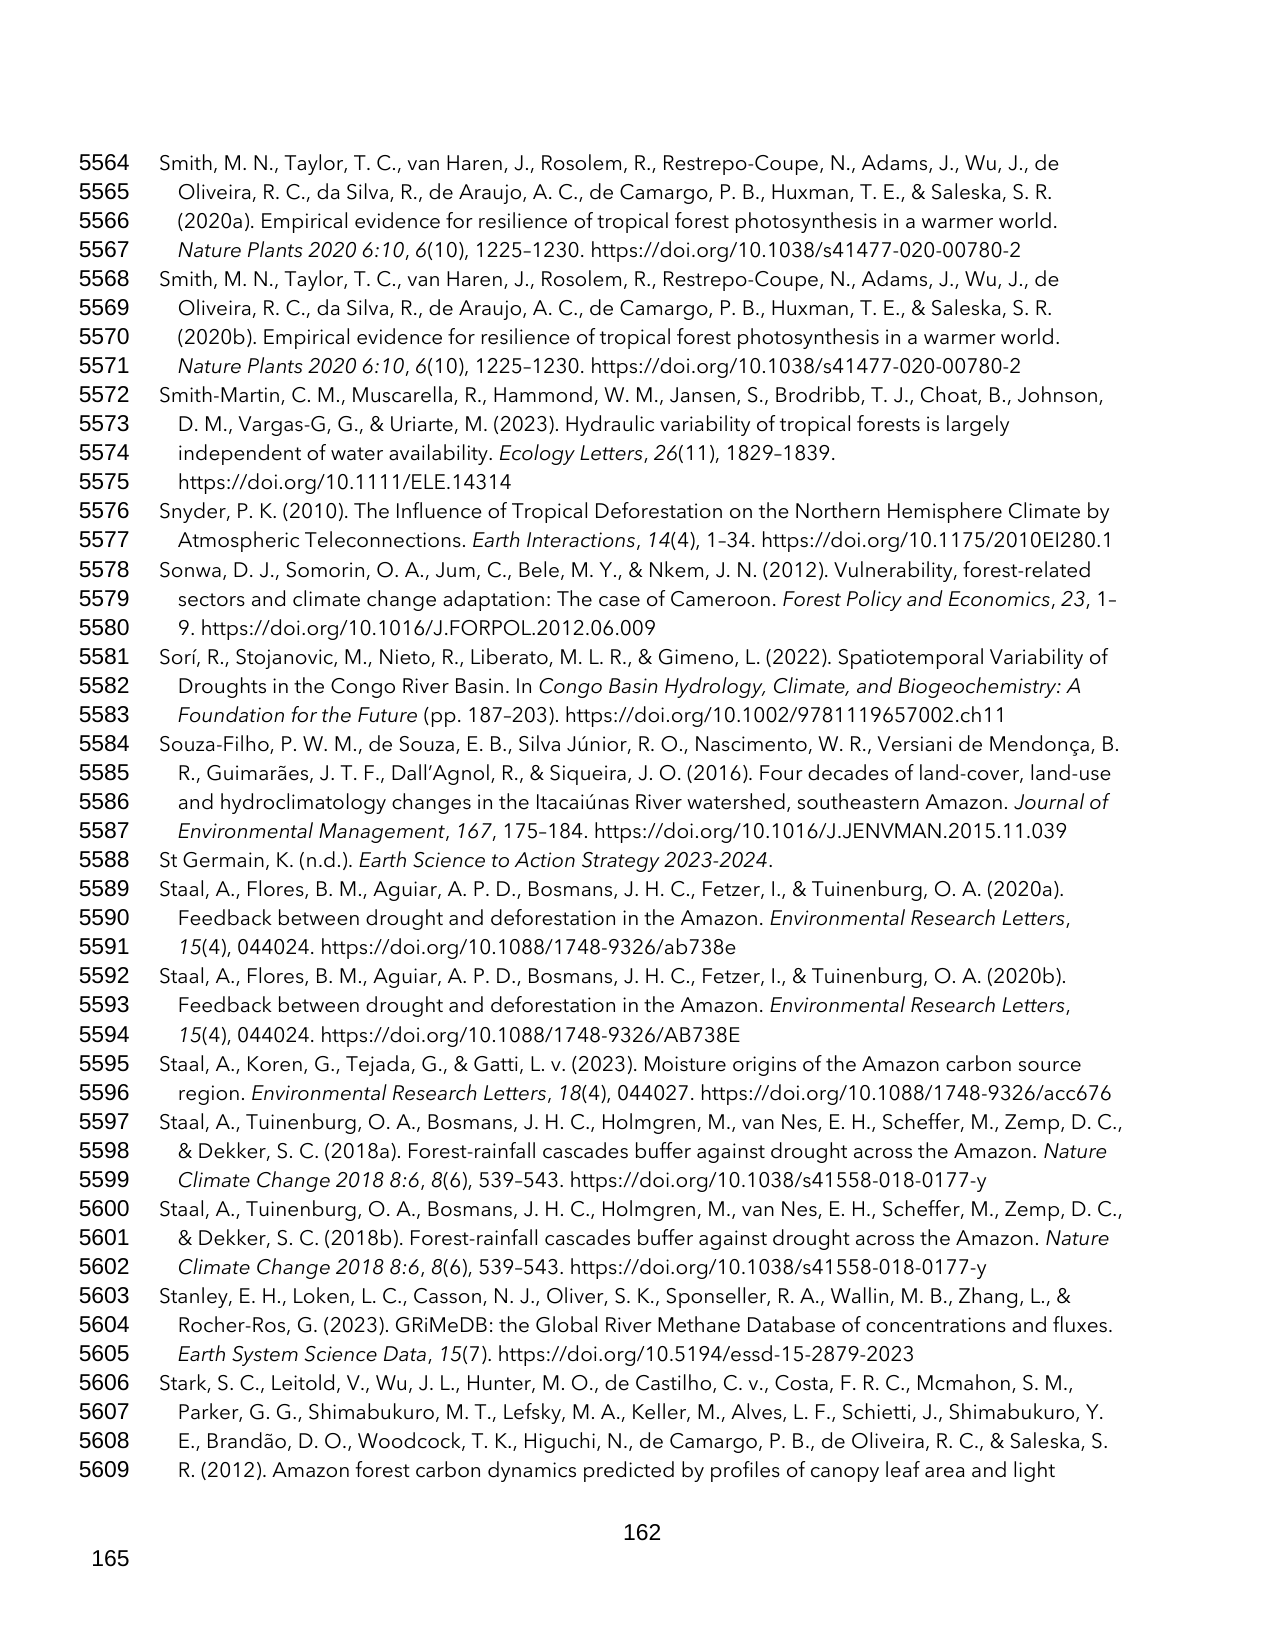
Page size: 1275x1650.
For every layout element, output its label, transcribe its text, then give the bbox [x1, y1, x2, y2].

text Staal, A., Flores, B. M., Aguiar, A. P. D., Bosmans, J. H. C., Fetzer, I., & Tuinenburg, O. A. (2020a). Feedback between drought and deforestation in the Amazon. Environmental Research Letters, 15(4), 044024. https://doi.org/10.1088/1748-9326/ab738e [159, 877, 1125, 960]
text Stanley, E. H., Loken, L. C., Casson, N. J., Oliver, S. K., Sponseller, R. A., Wallin, M. B., Zhang, L., & Rocher-Ros, G. (2023). GRiMeDB: the Global River Methane Database of concentrations and fluxes. Earth System Science Data, 15(7). https://doi.org/10.5194/essd-15-2879-2023 [159, 1283, 1125, 1367]
text Staal, A., Tuinenburg, O. A., Bosmans, J. H. C., Holmgren, M., van Nes, E. H., Scheffer, M., Zemp, D. C., & Dekker, S. C. (2018a). Forest-rainfall cascades buffer against drought across the Amazon. Nature Climate Change 2018 8:6, 8(6), 539–543. https://doi.org/10.1038/s41558-018-0177-y [159, 1109, 1125, 1192]
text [159, 1371, 1125, 1483]
text Staal, A., Flores, B. M., Aguiar, A. P. D., Bosmans, J. H. C., Fetzer, I., & Tuinenburg, O. A. (2020b). Feedback between drought and deforestation in the Amazon. Environmental Research Letters, 15(4), 044024. https://doi.org/10.1088/1748-9326/AB738E [159, 964, 1125, 1047]
text St Germain, K. (n.d.). Earth Science to Action Strategy 2023-2024. [159, 847, 1125, 873]
text Sonwa, D. J., Somorin, O. A., Jum, C., Bele, M. Y., & Nkem, J. N. (2012). Vulnerability, forest-related sectors and climate change adaptation: The case of Cameroon. Forest Policy and Economics, 23, 1–9. https://doi.org/10.1016/J.FORPOL.2012.06.009 [159, 557, 1125, 640]
text Smith, M. N., Taylor, T. C., van Haren, J., Rosolem, R., Restrepo-Coupe, N., Adams, J., Wu, J., de Oliveira, R. C., da Silva, R., de Araujo, A. C., de Camargo, P. B., Huxman, T. E., & Saleska, S. R. (2020b). Empirical evidence for resilience of tropical forest photosynthesis in a warmer world. Nature Plants 2020 6:10, 6(10), 1225–1230. https://doi.org/10.1038/s41477-020-00780-2 [159, 266, 1125, 379]
text Smith, M. N., Taylor, T. C., van Haren, J., Rosolem, R., Restrepo-Coupe, N., Adams, J., Wu, J., de Oliveira, R. C., da Silva, R., de Araujo, A. C., de Camargo, P. B., Huxman, T. E., & Saleska, S. R. (2020a). Empirical evidence for resilience of tropical forest photosynthesis in a warmer world. Nature Plants 2020 6:10, 6(10), 1225–1230. https://doi.org/10.1038/s41477-020-00780-2 [159, 150, 1125, 262]
text Snyder, P. K. (2010). The Influence of Tropical Deforestation on the Northern Hemisphere Climate by Atmospheric Teleconnections. Earth Interactions, 14(4), 1–34. https://doi.org/10.1175/2010EI280.1 [159, 499, 1125, 553]
text Smith-Martin, C. M., Muscarella, R., Hammond, W. M., Jansen, S., Brodribb, T. J., Choat, B., Johnson, D. M., Vargas-G, G., & Uriarte, M. (2023). Hydraulic variability of tropical forests is largely independent of water availability. Ecology Letters, 26(11), 1829–1839. https://doi.org/10.1111/ELE.14314 [159, 382, 1125, 495]
text Souza-Filho, P. W. M., de Souza, E. B., Silva Júnior, R. O., Nascimento, W. R., Versiani de Mendonça, B. R., Guimarães, J. T. F., Dall’Agnol, R., & Siqueira, J. O. (2016). Four decades of land-cover, land-use and hydroclimatology changes in the Itacaiúnas River watershed, southeastern Amazon. Journal of Environmental Management, 167, 175–184. https://doi.org/10.1016/J.JENVMAN.2015.11.039 [159, 731, 1125, 844]
text Staal, A., Koren, G., Tejada, G., & Gatti, L. v. (2023). Moisture origins of the Amazon carbon source region. Environmental Research Letters, 18(4), 044027. https://doi.org/10.1088/1748-9326/acc676 [159, 1051, 1125, 1105]
text Staal, A., Tuinenburg, O. A., Bosmans, J. H. C., Holmgren, M., van Nes, E. H., Scheffer, M., Zemp, D. C., & Dekker, S. C. (2018b). Forest-rainfall cascades buffer against drought across the Amazon. Nature Climate Change 2018 8:6, 8(6), 539–543. https://doi.org/10.1038/s41558-018-0177-y [159, 1196, 1125, 1280]
text Sorí, R., Stojanovic, M., Nieto, R., Liberato, M. L. R., & Gimeno, L. (2022). Spatiotemporal Variability of Droughts in the Congo River Basin. In Congo Basin Hydrology, Climate, and Biogeochemistry: A Foundation for the Future (pp. 187–203). https://doi.org/10.1002/9781119657002.ch11 [159, 644, 1125, 727]
